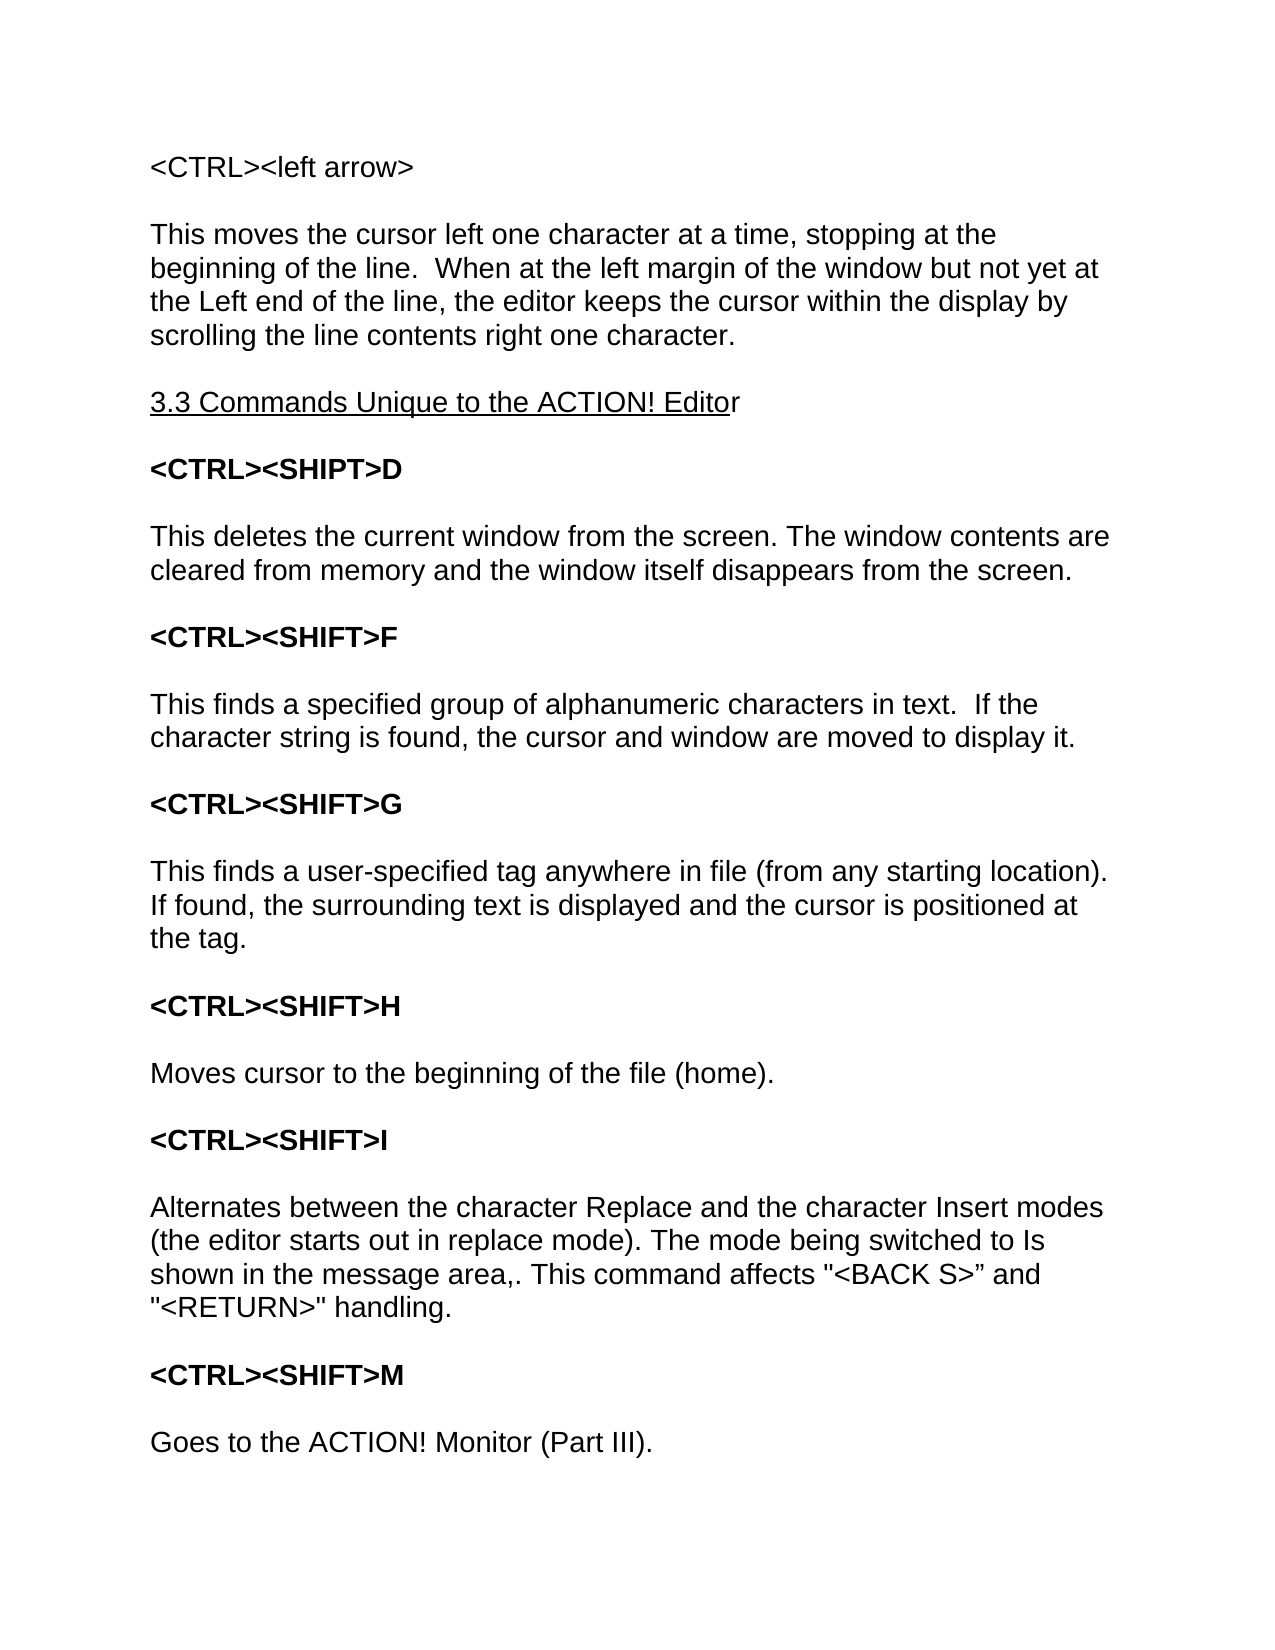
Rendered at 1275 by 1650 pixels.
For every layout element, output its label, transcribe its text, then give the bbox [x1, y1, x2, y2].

text <CTRL><SHIFT>F [150, 619, 1125, 653]
text <CTRL><SHIFT>H [150, 988, 1125, 1022]
text Alternates between the character Replace and the character Insert modes (the editor starts out in replace mode). The mode being switched to Is shown in the message area,. This command affects "<BACK S>” and "<RETURN>" handling. [150, 1190, 1125, 1324]
text This deletes the current window from the screen. The window contents are cleared from memory and the window itself disappears from the screen. [150, 519, 1125, 586]
text Goes to the ACTION! Monitor (Part III). [150, 1424, 1125, 1458]
text <CTRL><SHIFT>I [150, 1123, 1125, 1156]
text This moves the cursor left one character at a time, stopping at the beginning of the line. When at the left margin of the window but not yet at the Left end of the line, the editor keeps the cursor within the display by scrolling the line contents right one character. [150, 217, 1125, 351]
text <CTRL><SHIFT>G [150, 787, 1125, 821]
text This finds a user-specified tag anywhere in file (from any starting location). If found, the surrounding text is displayed and the cursor is positioned at the tag. [150, 854, 1125, 955]
text Moves cursor to the beginning of the file (home). [150, 1056, 1125, 1089]
text 3.3 Commands Unique to the ACTION! Editor [150, 385, 1125, 418]
text This finds a specified group of alphanumeric characters in text. If the character string is found, the cursor and window are moved to display it. [150, 687, 1125, 754]
text <CTRL><SHIPT>D [150, 452, 1125, 485]
text <CTRL><left arrow> [150, 150, 1125, 183]
text <CTRL><SHIFT>M [150, 1357, 1125, 1391]
